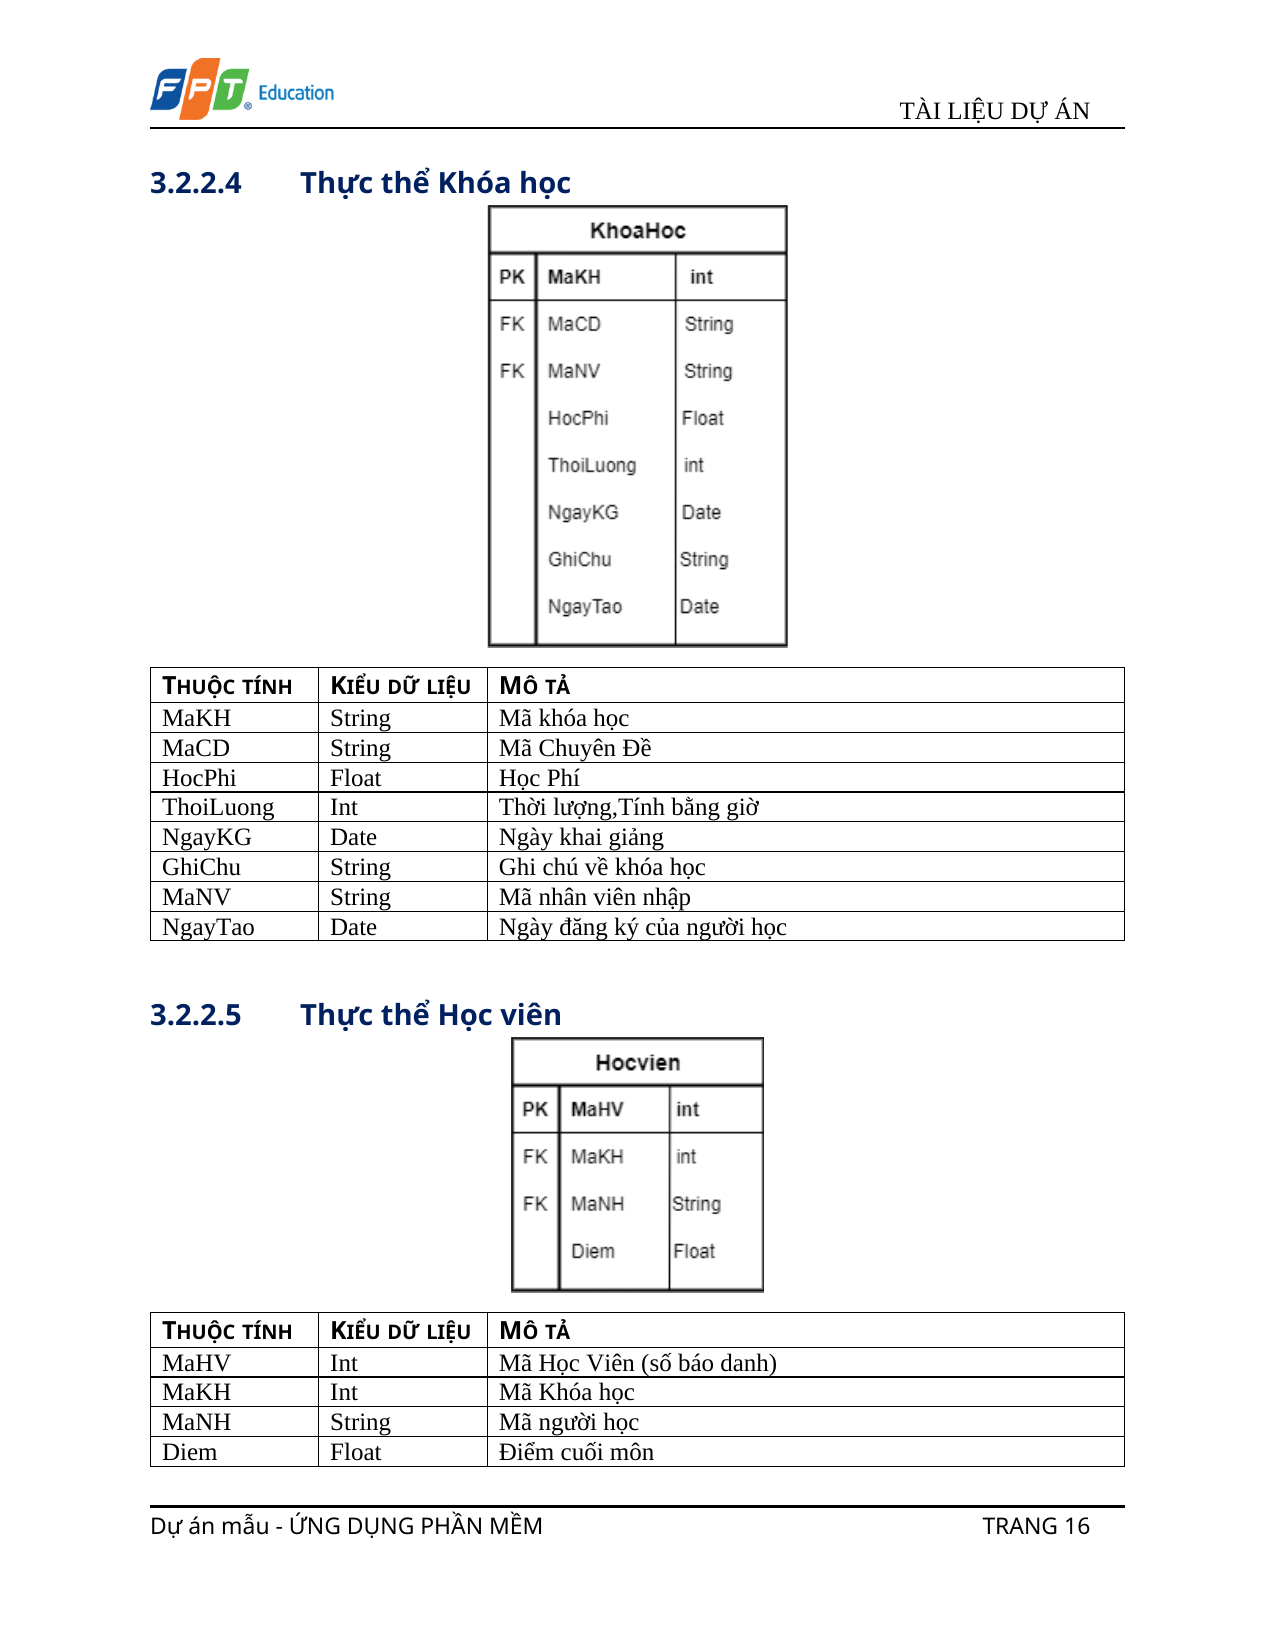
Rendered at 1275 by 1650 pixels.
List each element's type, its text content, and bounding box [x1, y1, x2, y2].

table_cell Float [319, 763, 487, 791]
table_cell Mã nhân viên nhập [488, 882, 1124, 911]
subtitle Thực thể Học viên [150, 994, 1125, 1034]
table_cell NgayKG [151, 822, 318, 851]
table_cell Thời lượng,Tính bằng giờ [488, 793, 1124, 821]
table_cell Int [319, 1378, 487, 1406]
table_cell Học Phí [488, 763, 1124, 791]
table_cell MaHV [151, 1348, 318, 1376]
table_cell Ngày đăng ký của người học [488, 912, 1124, 940]
table_cell MaKH [151, 1378, 318, 1406]
table_cell NgayTao [151, 912, 318, 940]
table_cell Mã Khóa học [488, 1378, 1124, 1406]
table_cell Ngày khai giảng [488, 822, 1124, 851]
table_cell String [319, 882, 487, 911]
table_header Thuộc tính [151, 1313, 318, 1347]
table_header Thuộc tính [151, 668, 318, 702]
table_cell GhiChu [151, 852, 318, 881]
table_header Mô tả [488, 1313, 1124, 1347]
table_cell Điểm cuối môn [488, 1437, 1124, 1466]
picture [511, 1037, 764, 1293]
table_cell Mã người học [488, 1407, 1124, 1436]
table_cell MaNV [151, 882, 318, 911]
picture [150, 58, 336, 120]
picture [487, 205, 788, 648]
table_cell String [319, 1407, 487, 1436]
table_header Kiểu dữ liệu [319, 668, 487, 702]
table_cell Mã khóa học [488, 703, 1124, 732]
table_header Kiểu dữ liệu [319, 1313, 487, 1347]
table_cell Ghi chú về khóa học [488, 852, 1124, 881]
table_cell MaNH [151, 1407, 318, 1436]
table_cell MaCD [151, 733, 318, 762]
table_cell String [319, 703, 487, 732]
table_cell Mã Chuyên Đề [488, 733, 1124, 762]
table_header Mô tả [488, 668, 1124, 702]
table_cell String [319, 852, 487, 881]
table_cell String [319, 733, 487, 762]
table_cell ThoiLuong [151, 793, 318, 821]
table_cell Date [319, 822, 487, 851]
table_cell Int [319, 1348, 487, 1376]
table_cell Mã Học Viên (số báo danh) [488, 1348, 1124, 1376]
table_cell Float [319, 1437, 487, 1466]
table_cell HocPhi [151, 763, 318, 791]
table_cell MaKH [151, 703, 318, 732]
subtitle Thực thể Khóa học [150, 162, 1125, 202]
table_cell Diem [151, 1437, 318, 1466]
table_cell Date [319, 912, 487, 940]
table_cell Int [319, 793, 487, 821]
